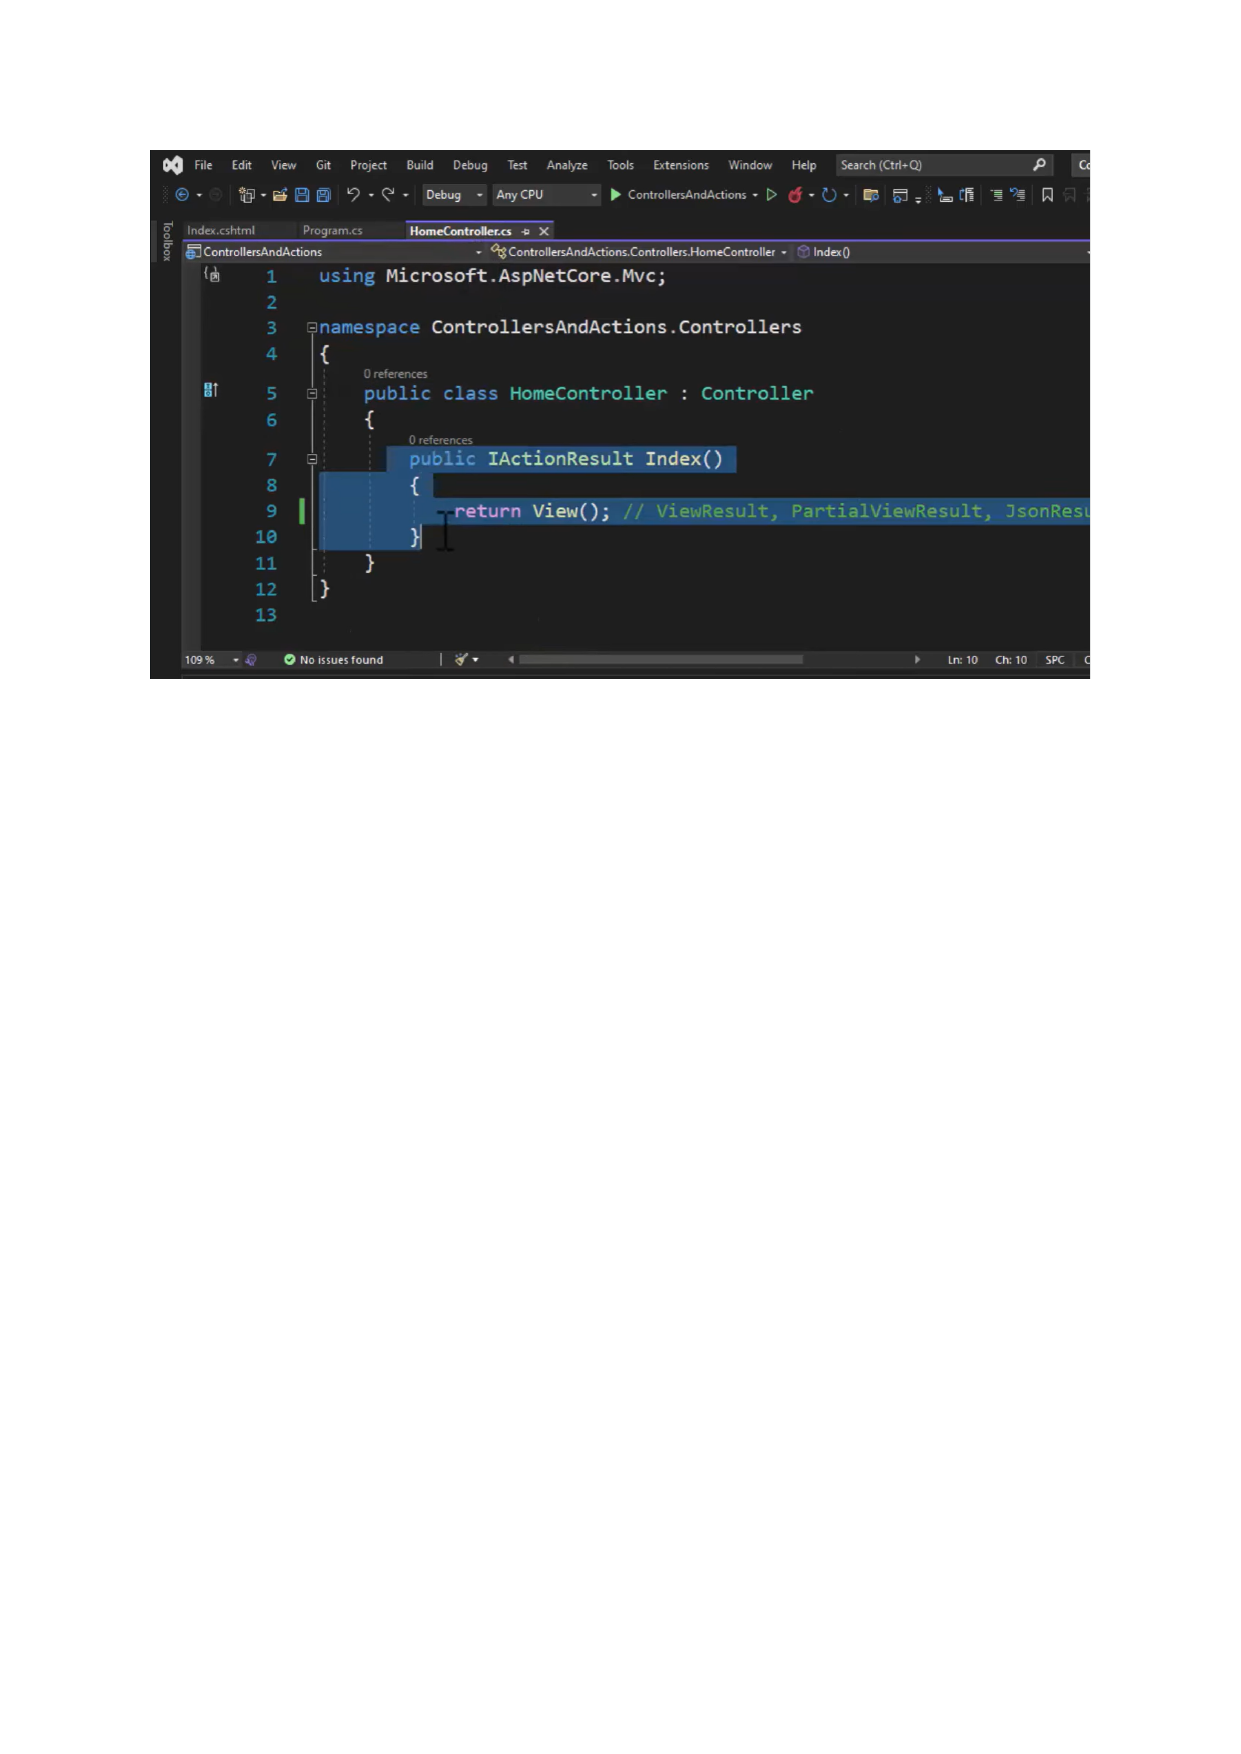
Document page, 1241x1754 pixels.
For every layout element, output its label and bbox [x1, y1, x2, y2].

picture [150, 150, 1091, 679]
